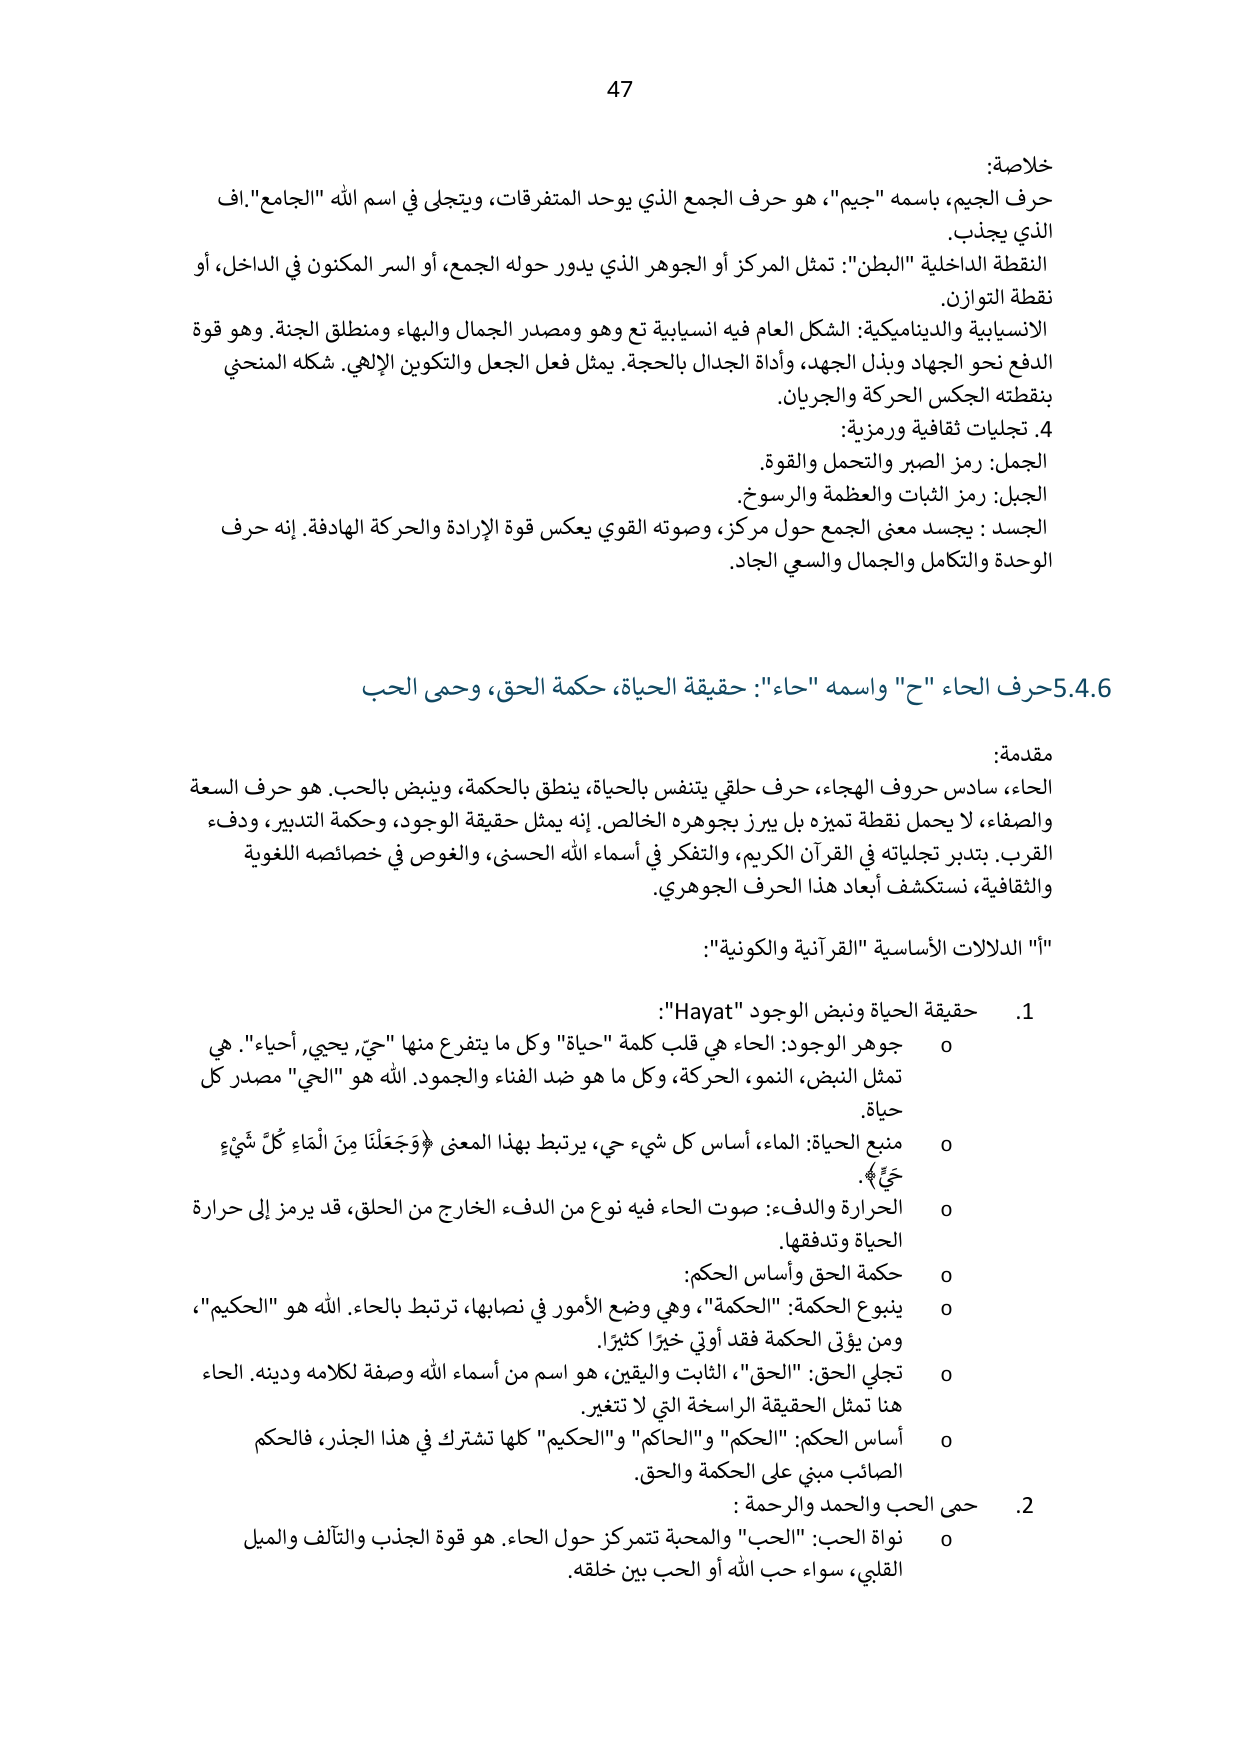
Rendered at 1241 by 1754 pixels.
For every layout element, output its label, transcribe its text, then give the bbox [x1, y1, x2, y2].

text خلاصة: حرف الجيم، باسمه "جيم"، هو حرف الجمع الذي يوحد المتفرقات، ويتجلى في اسم الله "الجامع".اف الذي يجذب. النقطة الداخلية "البطن": تمثل المركز أو الجوهر الذي يدور حوله الجمع، أو السر المكنون في الداخل، أو نقطة التوازن. الانسيابية والديناميكية: الشكل العام فيه انسيابية تع وهو ومصدر الجمال والبهاء ومنطلق الجنة. وهو قوة الدفع نحو الجهاد وبذل الجهد، وأداة الجدال بالحجة. يمثل فعل الجعل والتكوين الإلهي. شكله المنحني بنقطته الجكس الحركة والجريان. 4. تجليات ثقافية ورمزية: الجمل: رمز الصبر والتحمل والقوة. الجبل: رمز الثبات والعظمة والرسوخ. الجسد : يجسد معنى الجمع حول مركز، وصوته القوي يعكس قوة الإرادة والحركة الهادفة. إنه حرف الوحدة والتكامل والجمال والسعي الجاد. [187, 150, 1053, 576]
list أساس الحكم: "الحكم" و"الحاكم" و"الحكيم" كلها تشترك في هذا الجذر، فالحكم الصائب مبني على الحكمة والحق. [187, 1423, 940, 1486]
list ينبوع الحكمة: "الحكمة"، وهي وضع الأمور في نصابها، ترتبط بالحاء. الله هو "الحكيم"، ومن يؤتى الحكمة فقد أوتي خيرًا كثيرًا. [187, 1291, 940, 1355]
list نواة الحب: "الحب" والمحبة تتمركز حول الحاء. هو قوة الجذب والتآلف والميل القلبي، سواء حب الله أو الحب بين خلقه. [187, 1522, 940, 1585]
subtitle حرف الحاء "ح" واسمه "حاء": حقيقة الحياة، حكمة الحق، وحمى الحب [187, 669, 1053, 705]
text مقدمة: الحاء، سادس حروف الهجاء، حرف حلقي يتنفس بالحياة، ينطق بالحكمة، وينبض بالحب. هو حرف السعة والصفاء، لا يحمل نقطة تميزه بل يبرز بجوهره الخالص. إنه يمثل حقيقة الوجود، وحكمة التدبير، ودفء القرب. بتدبر تجلياته في القرآن الكريم، والتفكر في أسماء الله الحسنى، والغوص في خصائصه اللغوية والثقافية، نستكشف أبعاد هذا الحرف الجوهري. [187, 739, 1053, 901]
list حمى الحب والحمد والرحمة : [187, 1489, 1015, 1519]
list الحرارة والدفء: صوت الحاء فيه نوع من الدفء الخارج من الحلق، قد يرمز إلى حرارة الحياة وتدفقها. [187, 1193, 940, 1256]
list حقيقة الحياة ونبض الوجود "Hayat": [187, 995, 1015, 1026]
text "أ" الدلالات الأساسية "القرآنية والكونية": [187, 933, 1053, 963]
list منبع الحياة: الماء، أساس كل شيء حي، يرتبط بهذا المعنى ﴿وَجَعَلْنَا مِنَ الْمَاءِ كُلَّ شَيْءٍ حَيٍّ﴾. [187, 1127, 940, 1190]
list تجلي الحق: "الحق"، الثابت واليقين، هو اسم من أسماء الله وصفة لكلامه ودينه. الحاء هنا تمثل الحقيقة الراسخة التي لا تتغير. [187, 1357, 940, 1421]
list حكمة الحق وأساس الحكم: [187, 1258, 940, 1289]
list جوهر الوجود: الحاء هي قلب كلمة "حياة" وكل ما يتفرع منها "حيّ, يحيي, أحياء". هي تمثل النبض، النمو، الحركة، وكل ما هو ضد الفناء والجمود. الله هو "الحي" مصدر كل حياة. [187, 1028, 940, 1124]
